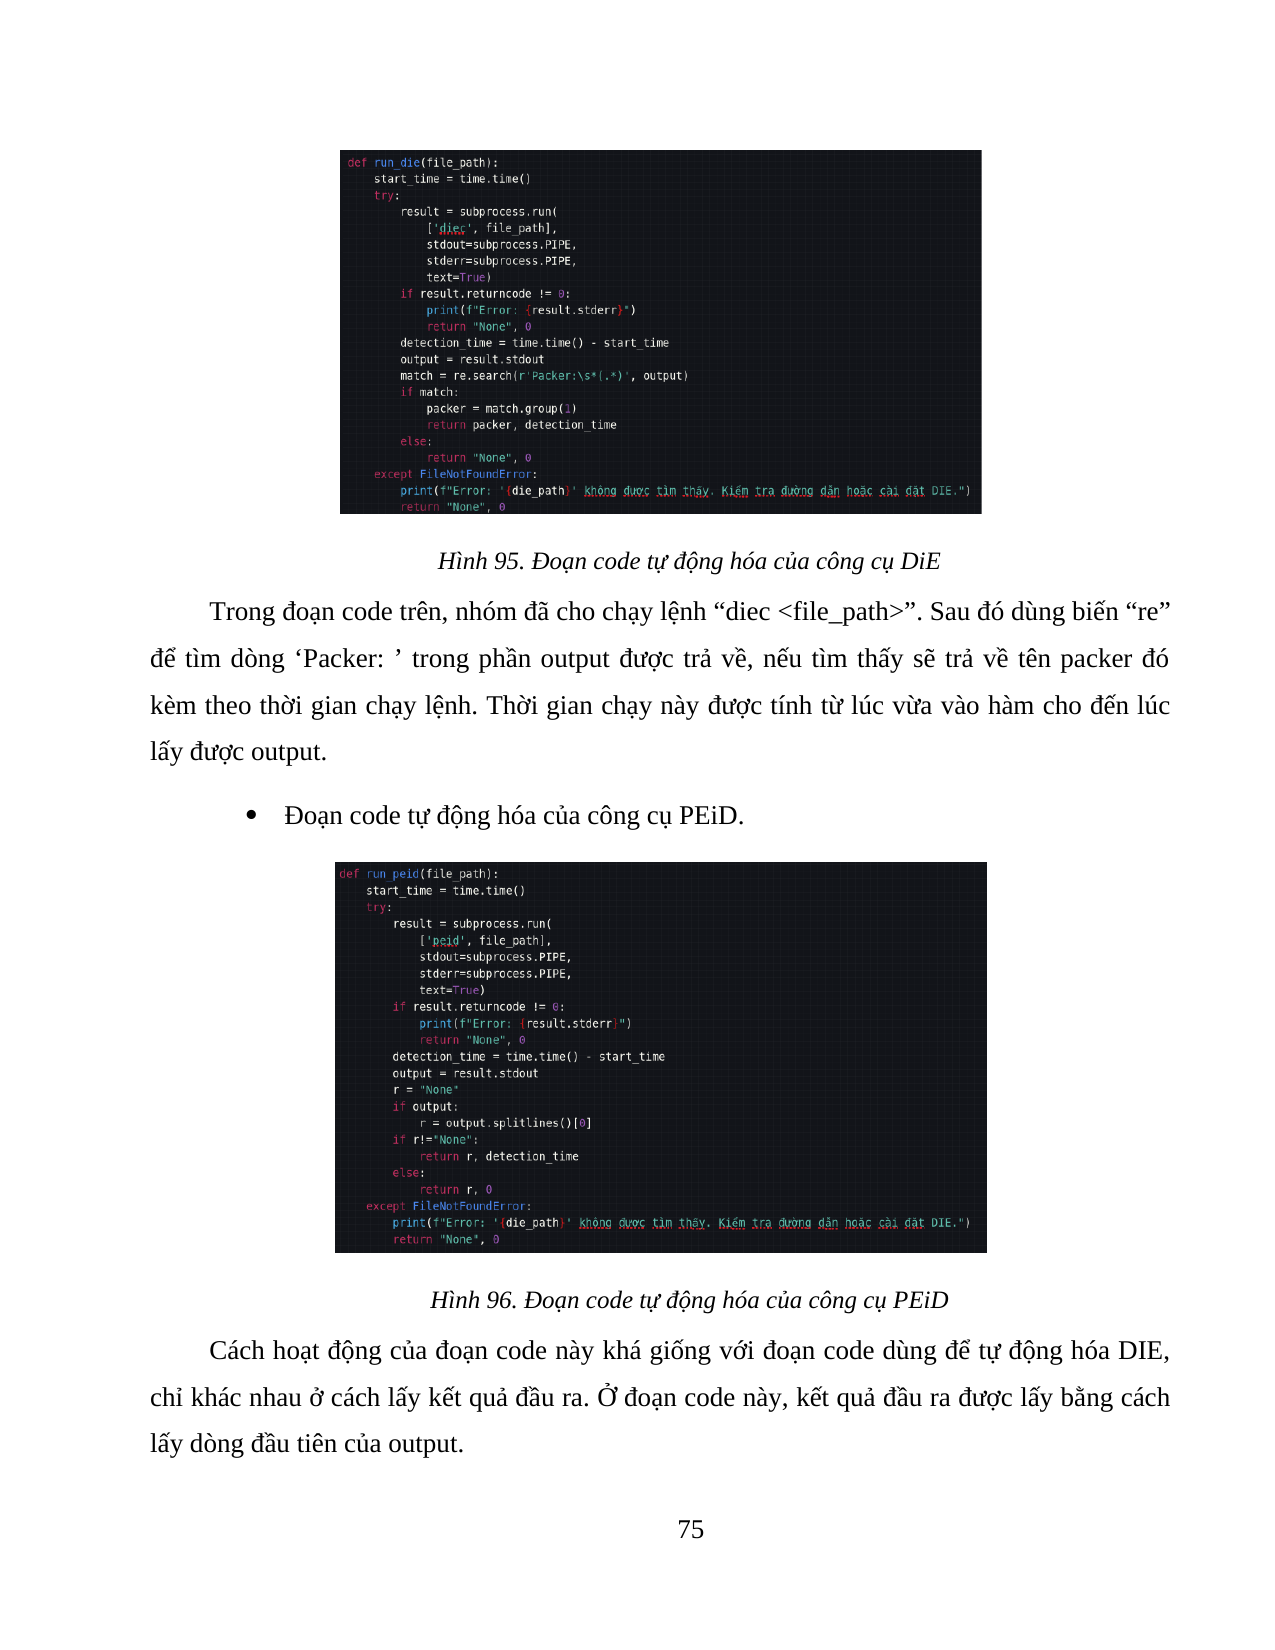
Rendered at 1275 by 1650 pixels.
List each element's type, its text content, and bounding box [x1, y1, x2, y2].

text Cách hoạt động của đoạn code này khá giống với đoạn code dùng để tự động hóa DIE, chỉ khác nhau ở cách lấy kết quả đầu ra. Ở đoạn code này, kết quả đầu ra được lấy bằng cách lấy dòng đầu tiên của output. [150, 1334, 1172, 1459]
picture [340, 150, 982, 514]
picture [335, 862, 987, 1253]
text Trong đoạn code trên, nhóm đã cho chạy lệnh “diec <file_path>”. Sau đó dùng biến “re” để tìm dòng ‘Packer: ’ trong phần output được trả về, nếu tìm thấy sẽ trả về tên packer đó kèm theo thời gian chạy lệnh. Thời gian chạy này được tính từ lúc vừa vào hàm cho đến lúc lấy được output. [150, 596, 1172, 767]
list Đoạn code tự động hóa của công cụ PEiD. [247, 799, 1172, 830]
